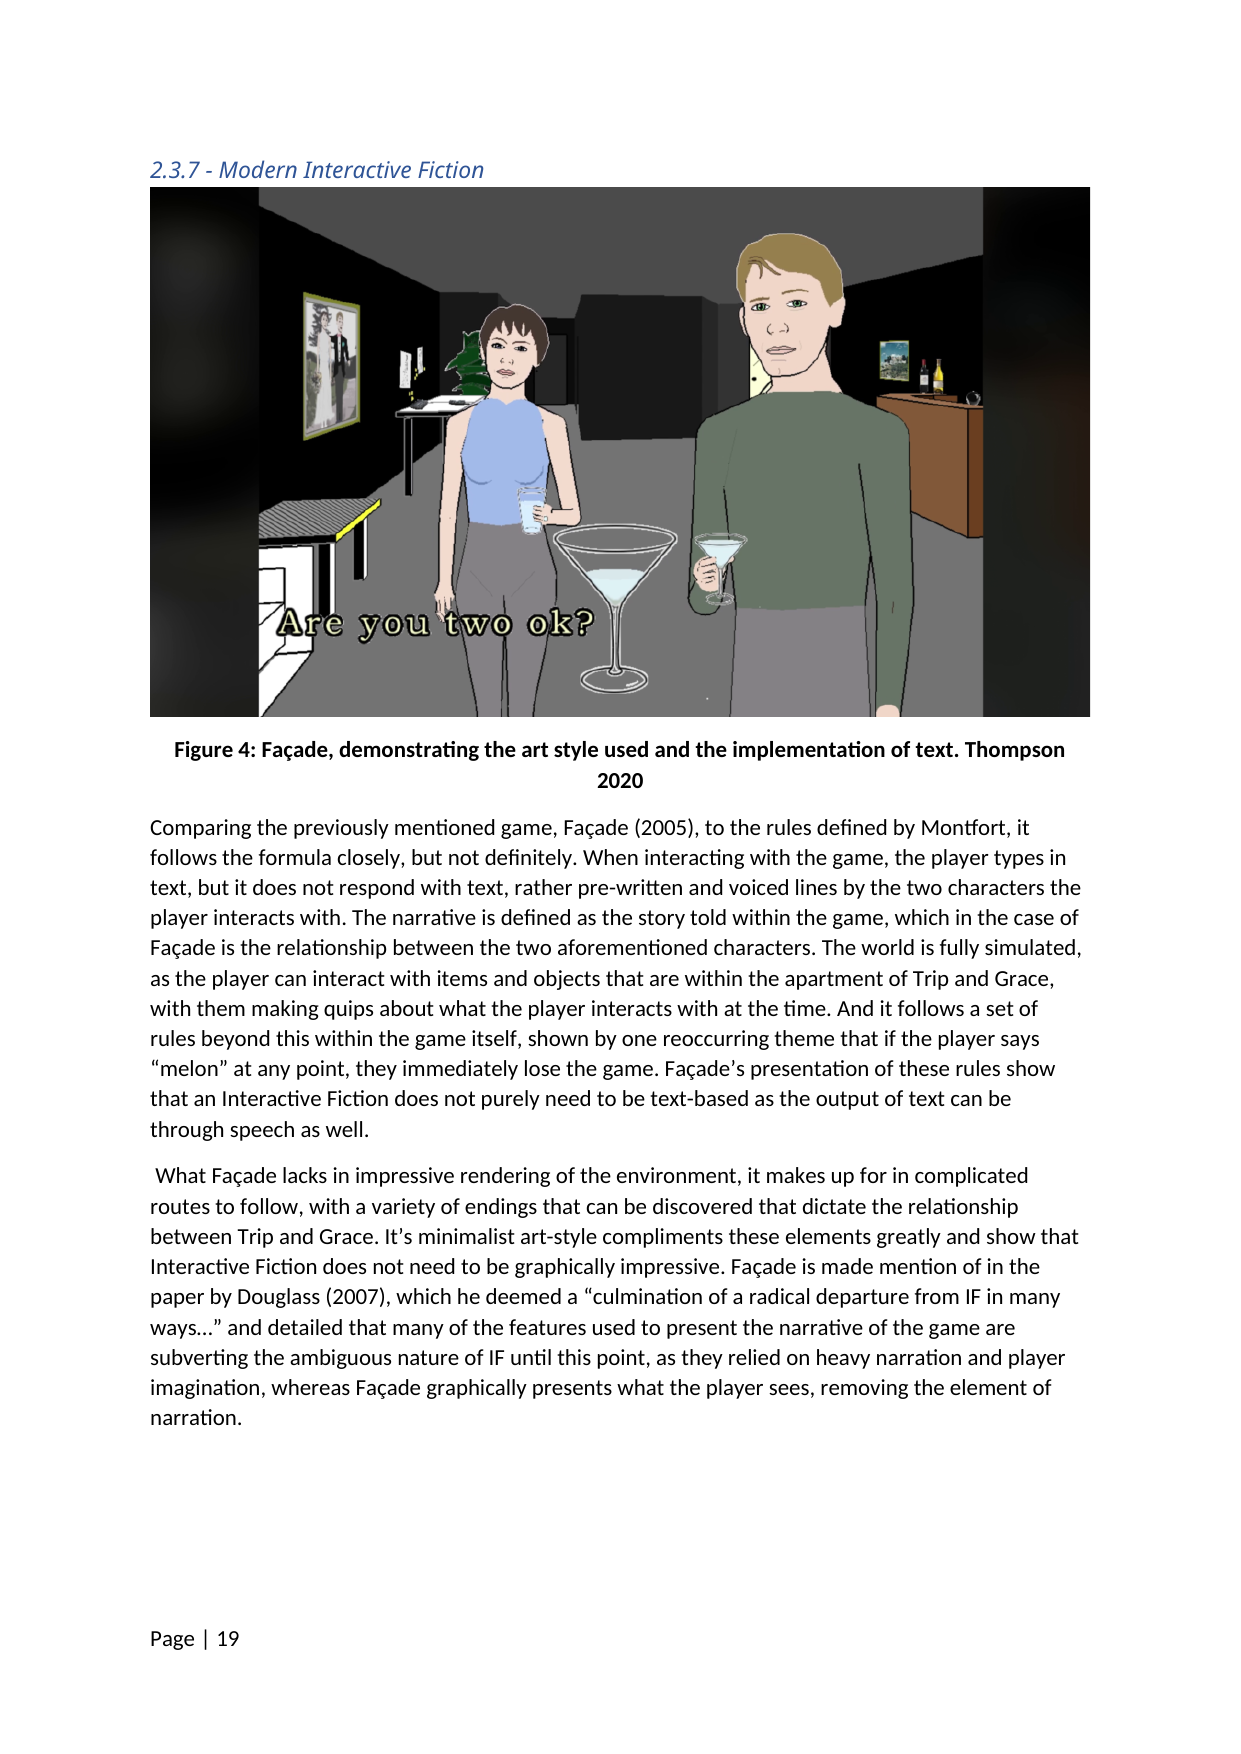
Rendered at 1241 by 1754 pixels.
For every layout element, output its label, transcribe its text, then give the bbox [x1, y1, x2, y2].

picture [150, 187, 1091, 717]
text Comparing the previously mentioned game, Façade (2005), to the rules defined by Montfort, it follows the formula closely, but not definitely. When interacting with the game, the player types in text, but it does not respond with text, rather pre-written and voiced lines by the two characters the player interacts with. The narrative is defined as the story told within the game, which in the case of Façade is the relationship between the two aforementioned characters. The world is fully simulated, as the player can interact with items and objects that are within the apartment of Trip and Grace, with them making quips about what the player interacts with at the time. And it follows a set of rules beyond this within the game itself, shown by one reoccurring theme that if the player says “melon” at any point, they immediately lose the game. Façade’s presentation of these rules show that an Interactive Fiction does not purely need to be text-based as the output of text can be through speech as well. [150, 813, 1090, 1143]
subtitle 2.3.7 - Modern Interactive Fiction [150, 154, 1090, 185]
text What Façade lacks in impressive rendering of the environment, it makes up for in complicated routes to follow, with a variety of endings that can be discovered that dictate the relationship between Trip and Grace. It’s minimalist art-style compliments these elements greatly and show that Interactive Fiction does not need to be graphically impressive. Façade is made mention of in the paper by Douglass (2007), which he deemed a “culmination of a radical departure from IF in many ways…” and detailed that many of the features used to present the narrative of the game are subverting the ambiguous nature of IF until this point, as they relied on heavy narration and player imagination, whereas Façade graphically presents what the player sees, removing the element of narration. [150, 1162, 1090, 1431]
text Figure 4: Façade, demonstrating the art style used and the implementation of text. Thompson 2020 [150, 736, 1090, 794]
